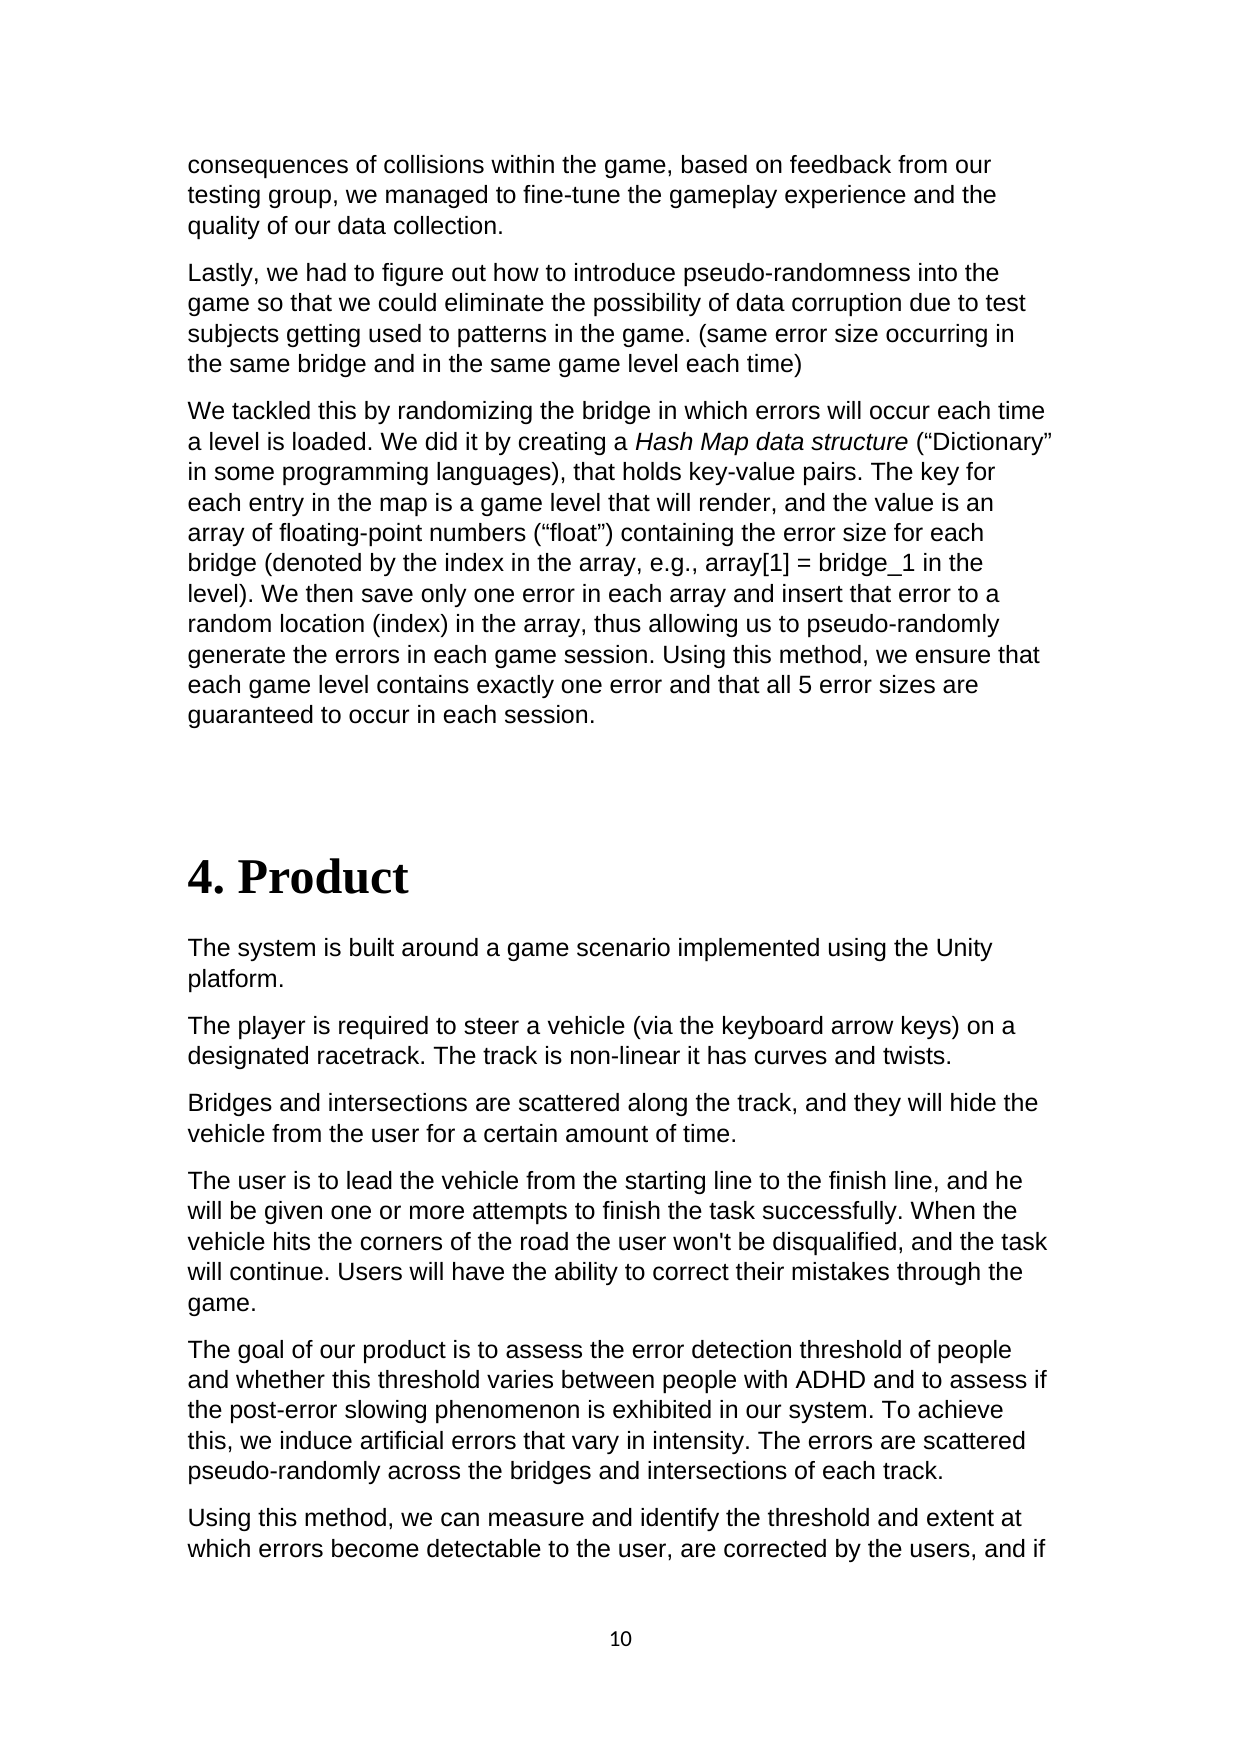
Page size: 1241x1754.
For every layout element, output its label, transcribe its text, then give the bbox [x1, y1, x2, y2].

text The system is built around a game scenario implemented using the Unity platform. [187, 933, 1053, 992]
text Lastly, we had to figure out how to introduce pseudo-randomness into the game so that we could eliminate the possibility of data corruption due to test subjects getting used to patterns in the game. (same error size occurring in the same bridge and in the same game level each time) [187, 258, 1053, 378]
text The user is to lead the vehicle from the starting line to the finish line, and he will be given one or more attempts to finish the task successfully. When the vehicle hits the corners of the road the user won't be disqualified, and the task will continue. Users will have the ability to correct their mistakes through the game. [187, 1166, 1053, 1316]
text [187, 1503, 1053, 1562]
text We tackled this by randomizing the bridge in which errors will occur each time a level is loaded. We did it by creating a Hash Map data structure (“Dictionary” in some programming languages), that holds key-value pairs. The key for each entry in the map is a game level that will render, and the value is an array of floating-point numbers (“float”) containing the error size for each bridge (denoted by the index in the array, e.g., array[1] = bridge_1 in the level). We then save only one error in each array and insert that error to a random location (index) in the array, thus allowing us to pseudo-randomly generate the errors in each game session. Using this method, we ensure that each game level contains exactly one error and that all 5 error sizes are guaranteed to occur in each session. [187, 396, 1053, 729]
text Bridges and intersections are scattered along the track, and they will hide the vehicle from the user for a certain amount of time. [187, 1088, 1053, 1147]
subtitle 4. Product [187, 847, 1053, 904]
text The player is required to steer a vehicle (via the keyboard arrow keys) on a designated racetrack. The track is non-linear it has curves and twists. [187, 1011, 1053, 1070]
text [187, 150, 1053, 239]
text The goal of our product is to assess the error detection threshold of people and whether this threshold varies between people with ADHD and to assess if the post-error slowing phenomenon is exhibited in our system. To achieve this, we induce artificial errors that vary in intensity. The errors are scattered pseudo-randomly across the bridges and intersections of each track. [187, 1334, 1053, 1485]
